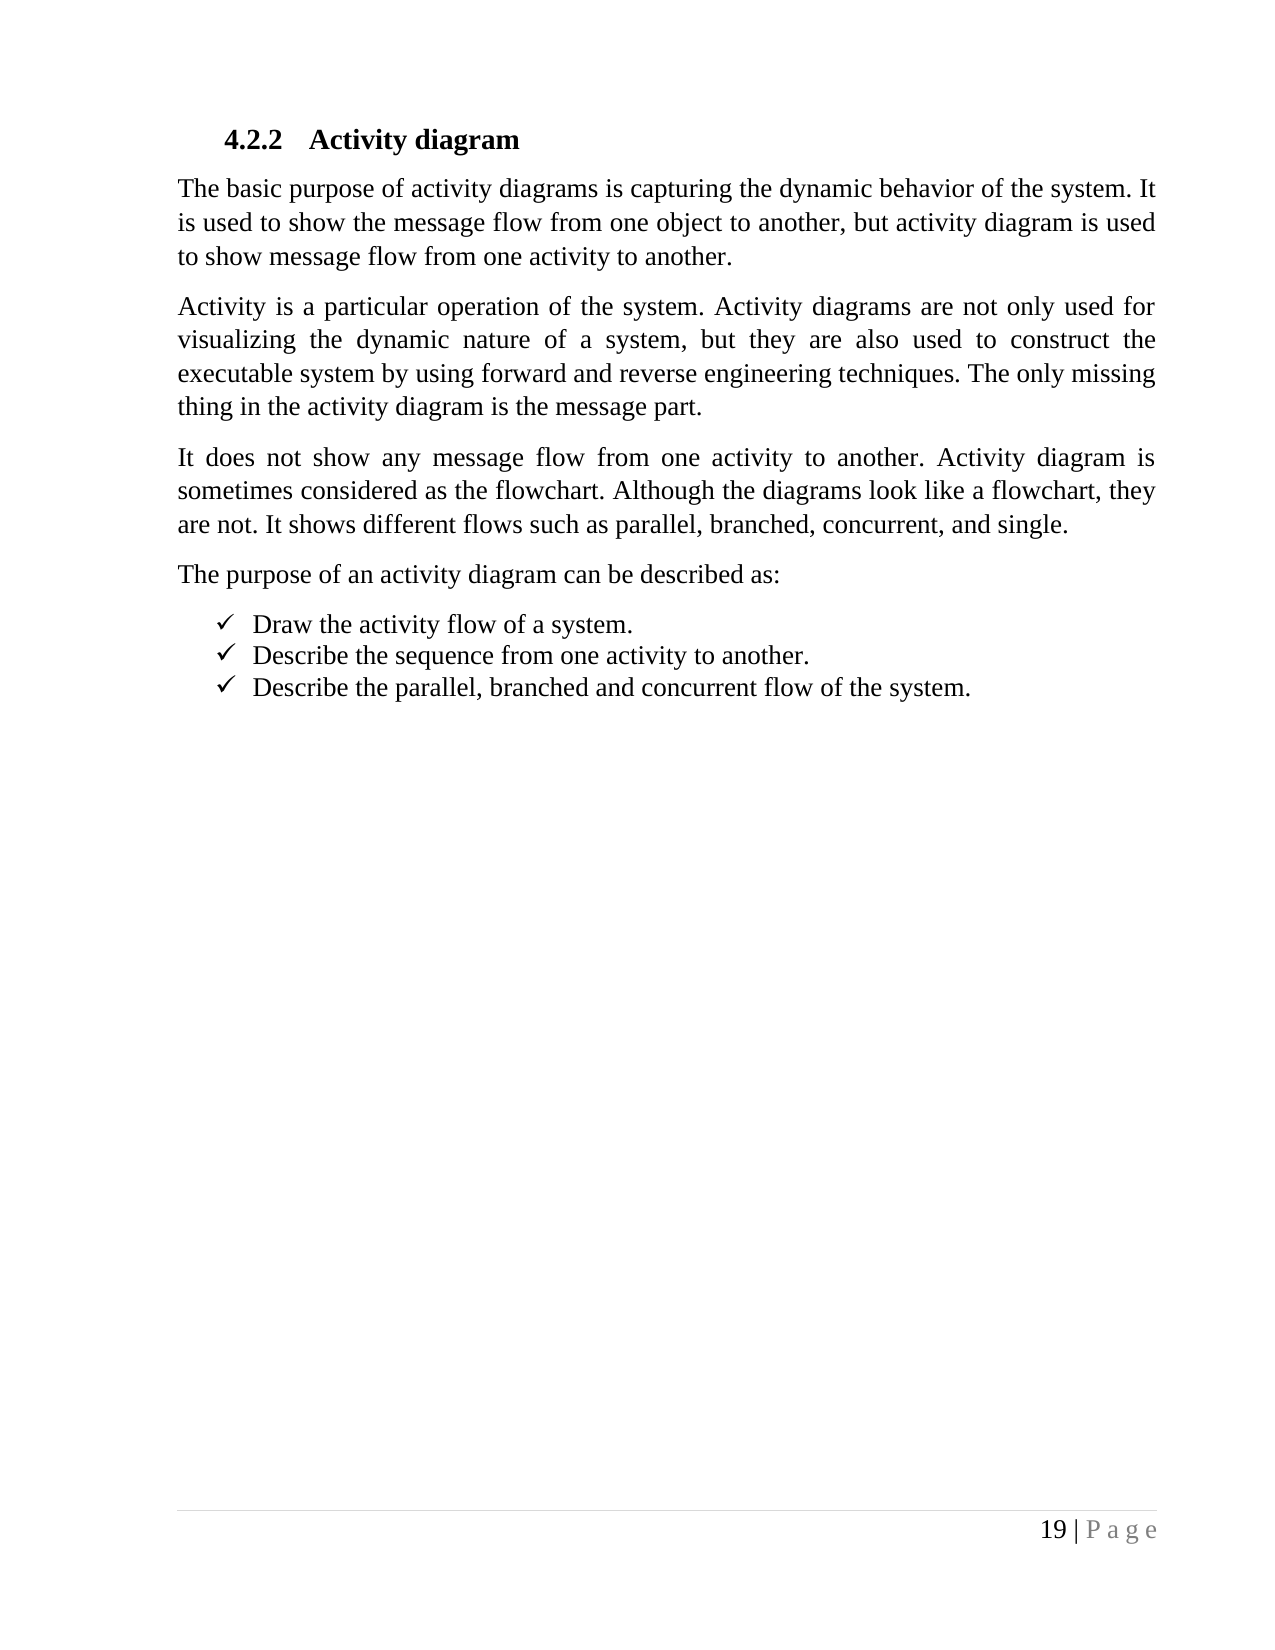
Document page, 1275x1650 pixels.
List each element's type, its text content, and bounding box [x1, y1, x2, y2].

text It does not show any message flow from one activity to another. Activity diagram is sometimes considered as the flowchart. Although the diagrams look like a flowchart, they are not. It shows different flows such as parallel, branched, concurrent, and single. [177, 441, 1157, 539]
text The purpose of an activity diagram can be described as: [177, 558, 1157, 589]
text Activity is a particular operation of the system. Activity diagrams are not only used for visualizing the dynamic nature of a system, but they are also used to construct the executable system by using forward and reverse engineering techniques. The only missing thing in the activity diagram is the message part. [177, 290, 1157, 422]
text The basic purpose of activity diagrams is capturing the dynamic behavior of the system. It is used to show the message flow from one object to another, but activity diagram is used to show message flow from one activity to another. [177, 173, 1157, 271]
list Draw the activity flow of a system. [215, 608, 1157, 639]
subtitle Activity diagram [224, 122, 1157, 156]
list Describe the parallel, branched and concurrent flow of the system. [215, 671, 1157, 702]
list Describe the sequence from one activity to another. [215, 639, 1157, 671]
